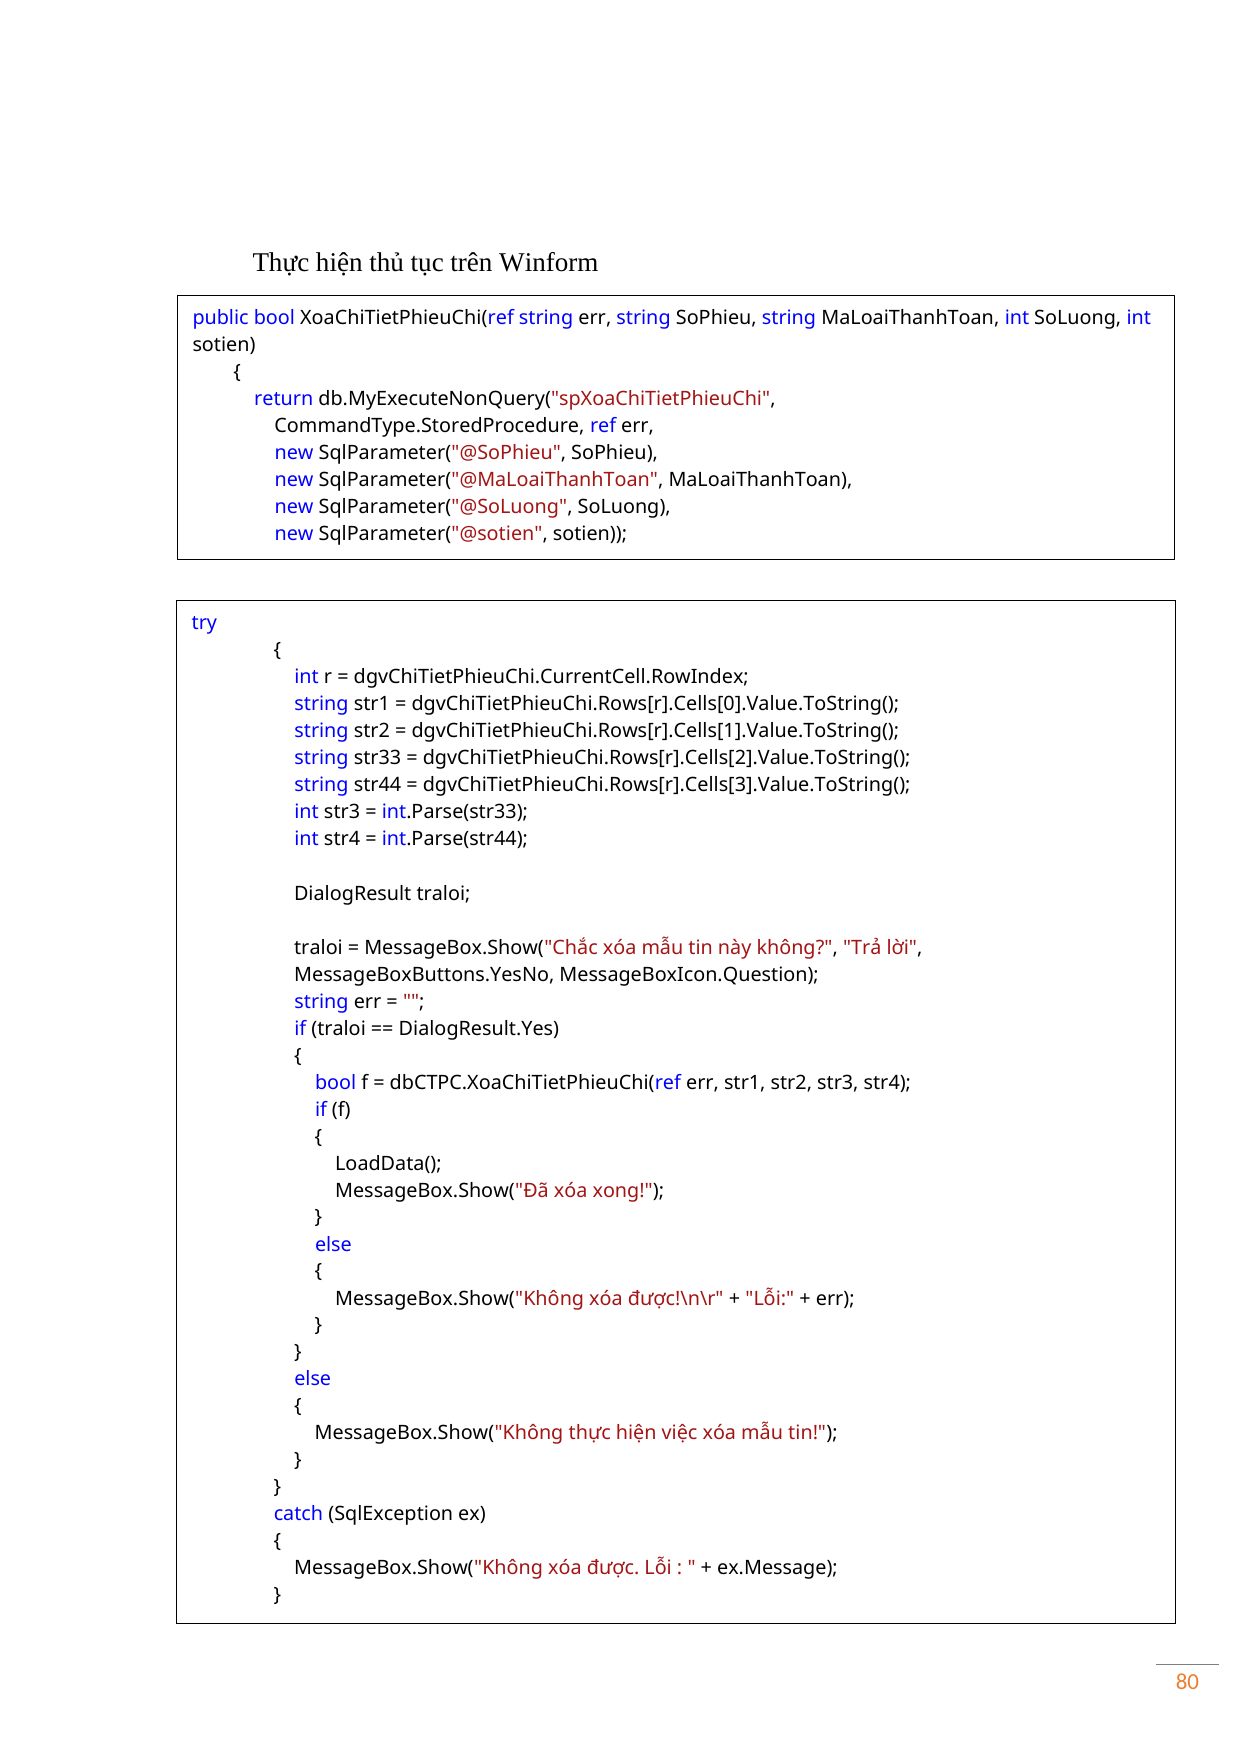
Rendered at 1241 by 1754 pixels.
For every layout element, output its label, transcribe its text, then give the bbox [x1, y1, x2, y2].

list Thực hiện thủ tục trên Winform [252, 246, 1134, 277]
